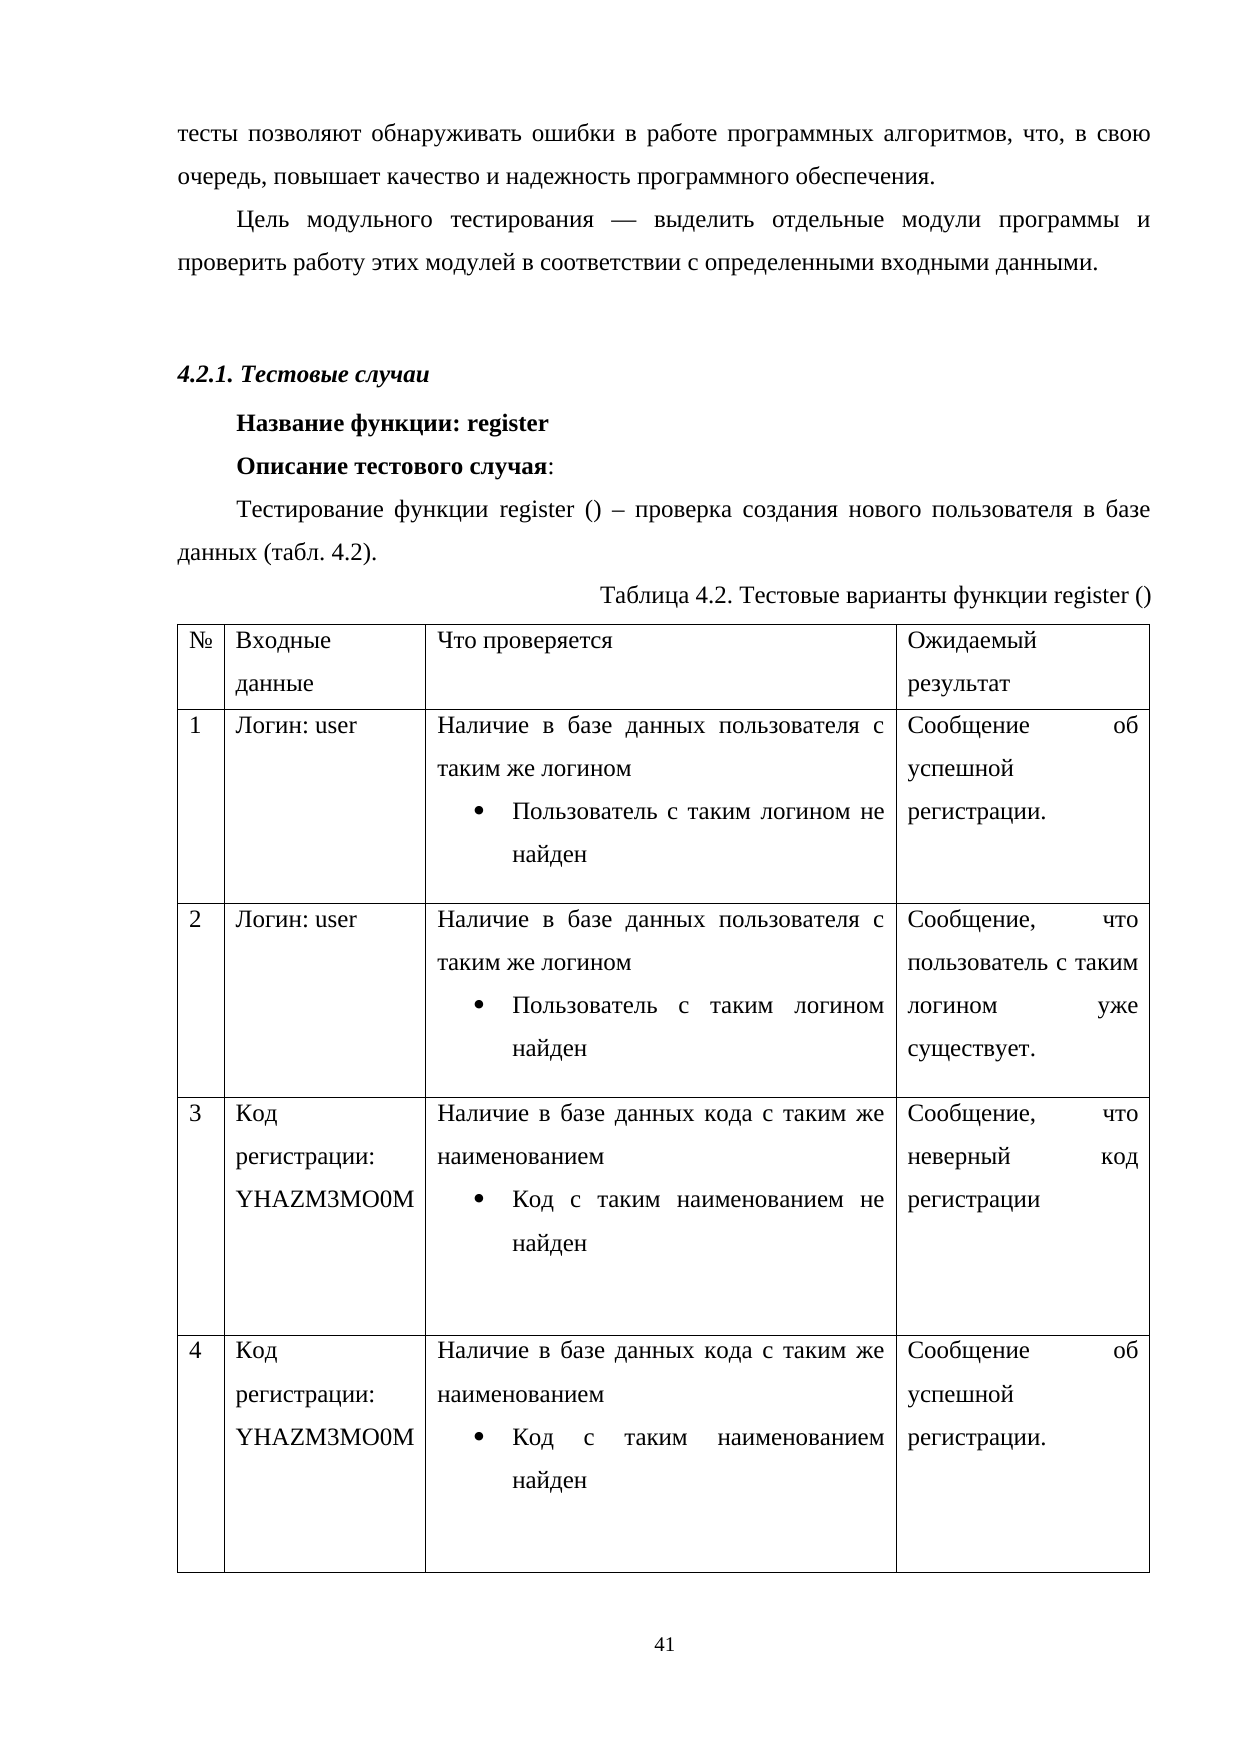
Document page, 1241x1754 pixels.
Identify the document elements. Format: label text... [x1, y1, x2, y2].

text Тестирование функции register () – проверка создания нового пользователя в базе данных (табл. 4.2). [177, 494, 1152, 566]
text Описание тестового случая: [177, 451, 1152, 480]
table_cell Сообщение об успешной регистрации. [897, 710, 1149, 903]
table_cell Логин: user [225, 710, 425, 903]
subtitle 4.2.1. Тестовые случаи [177, 359, 1152, 387]
table_cell Наличие в базе данных пользователя с таким же логином Пользователь с таким логином не найден [426, 710, 896, 903]
table_header Входные данные [225, 625, 425, 709]
table_cell Наличие в базе данных кода с таким же наименованием Код с таким наименованием не найден [426, 1098, 896, 1334]
table_header Ожидаемый результат [897, 625, 1149, 709]
table_cell 1 [178, 710, 224, 903]
table_cell 3 [178, 1098, 224, 1334]
text Цель модульного тестирования — выделить отдельные модули программы и проверить работу этих модулей в соответствии с определенными входными данными. [177, 204, 1152, 276]
table_cell Логин: user [225, 904, 425, 1097]
table_cell Сообщение, что неверный код регистрации [897, 1098, 1149, 1334]
table_cell Наличие в базе данных кода с таким же наименованием Код с таким наименованием найден [426, 1336, 896, 1572]
table_cell 2 [178, 904, 224, 1097]
table_cell Сообщение, что пользователь с таким логином уже существует. [897, 904, 1149, 1097]
table_cell Код регистрации: YHAZM3MO0M [225, 1098, 425, 1334]
table_cell Сообщение об успешной регистрации. [897, 1336, 1149, 1572]
table_cell 4 [178, 1336, 224, 1572]
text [177, 118, 1152, 190]
table_cell Код регистрации: YHAZM3MO0M [225, 1336, 425, 1572]
table_header № [178, 625, 224, 709]
text Название функции: register [177, 408, 1152, 437]
text Таблица 4.2. Тестовые варианты функции register () [177, 581, 1152, 609]
table_cell Наличие в базе данных пользователя с таким же логином Пользователь с таким логином найден [426, 904, 896, 1097]
table_header Что проверяется [426, 625, 896, 709]
